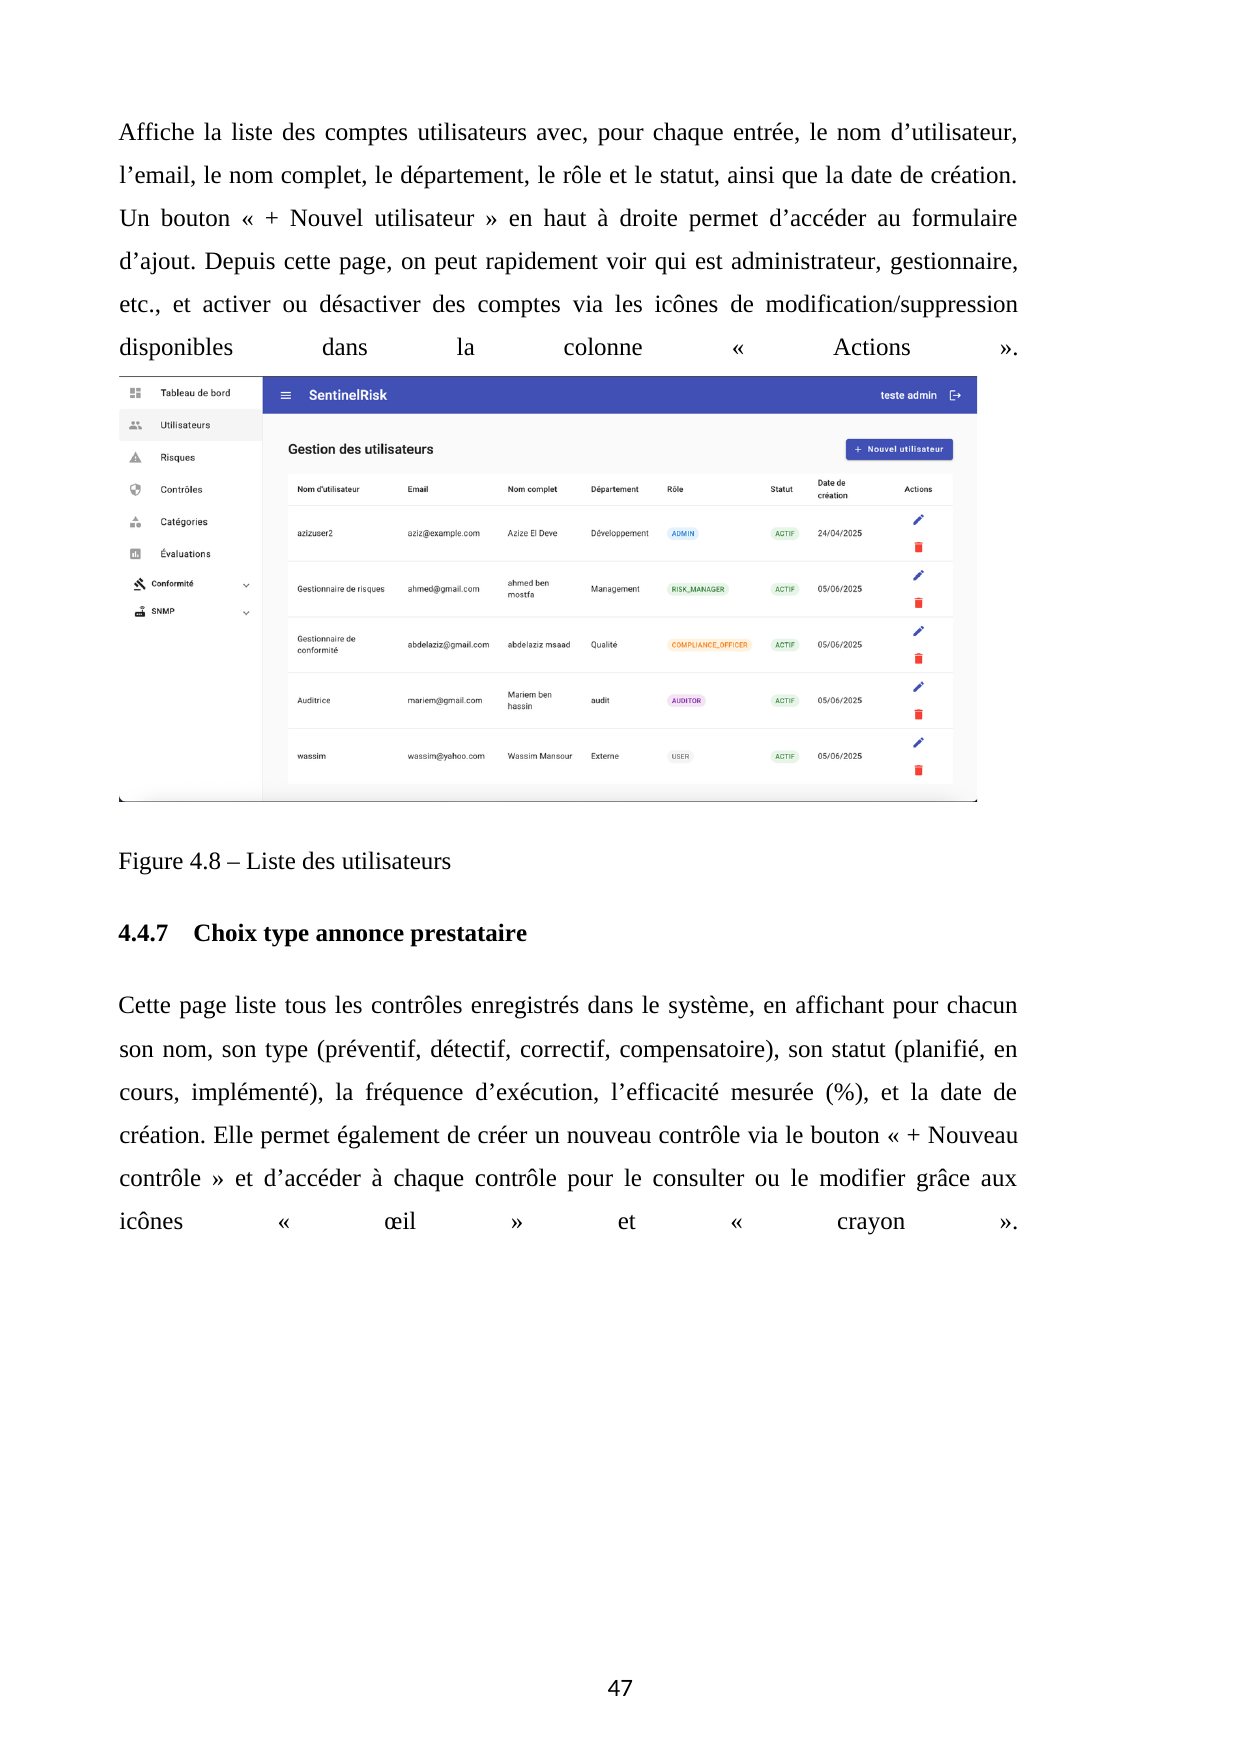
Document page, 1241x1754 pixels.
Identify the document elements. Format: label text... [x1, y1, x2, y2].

picture [119, 376, 978, 802]
text Figure 4.8 – Liste des utilisateurs [118, 846, 1019, 874]
text 4.4.7 Choix type annonce prestataire [118, 918, 1019, 947]
